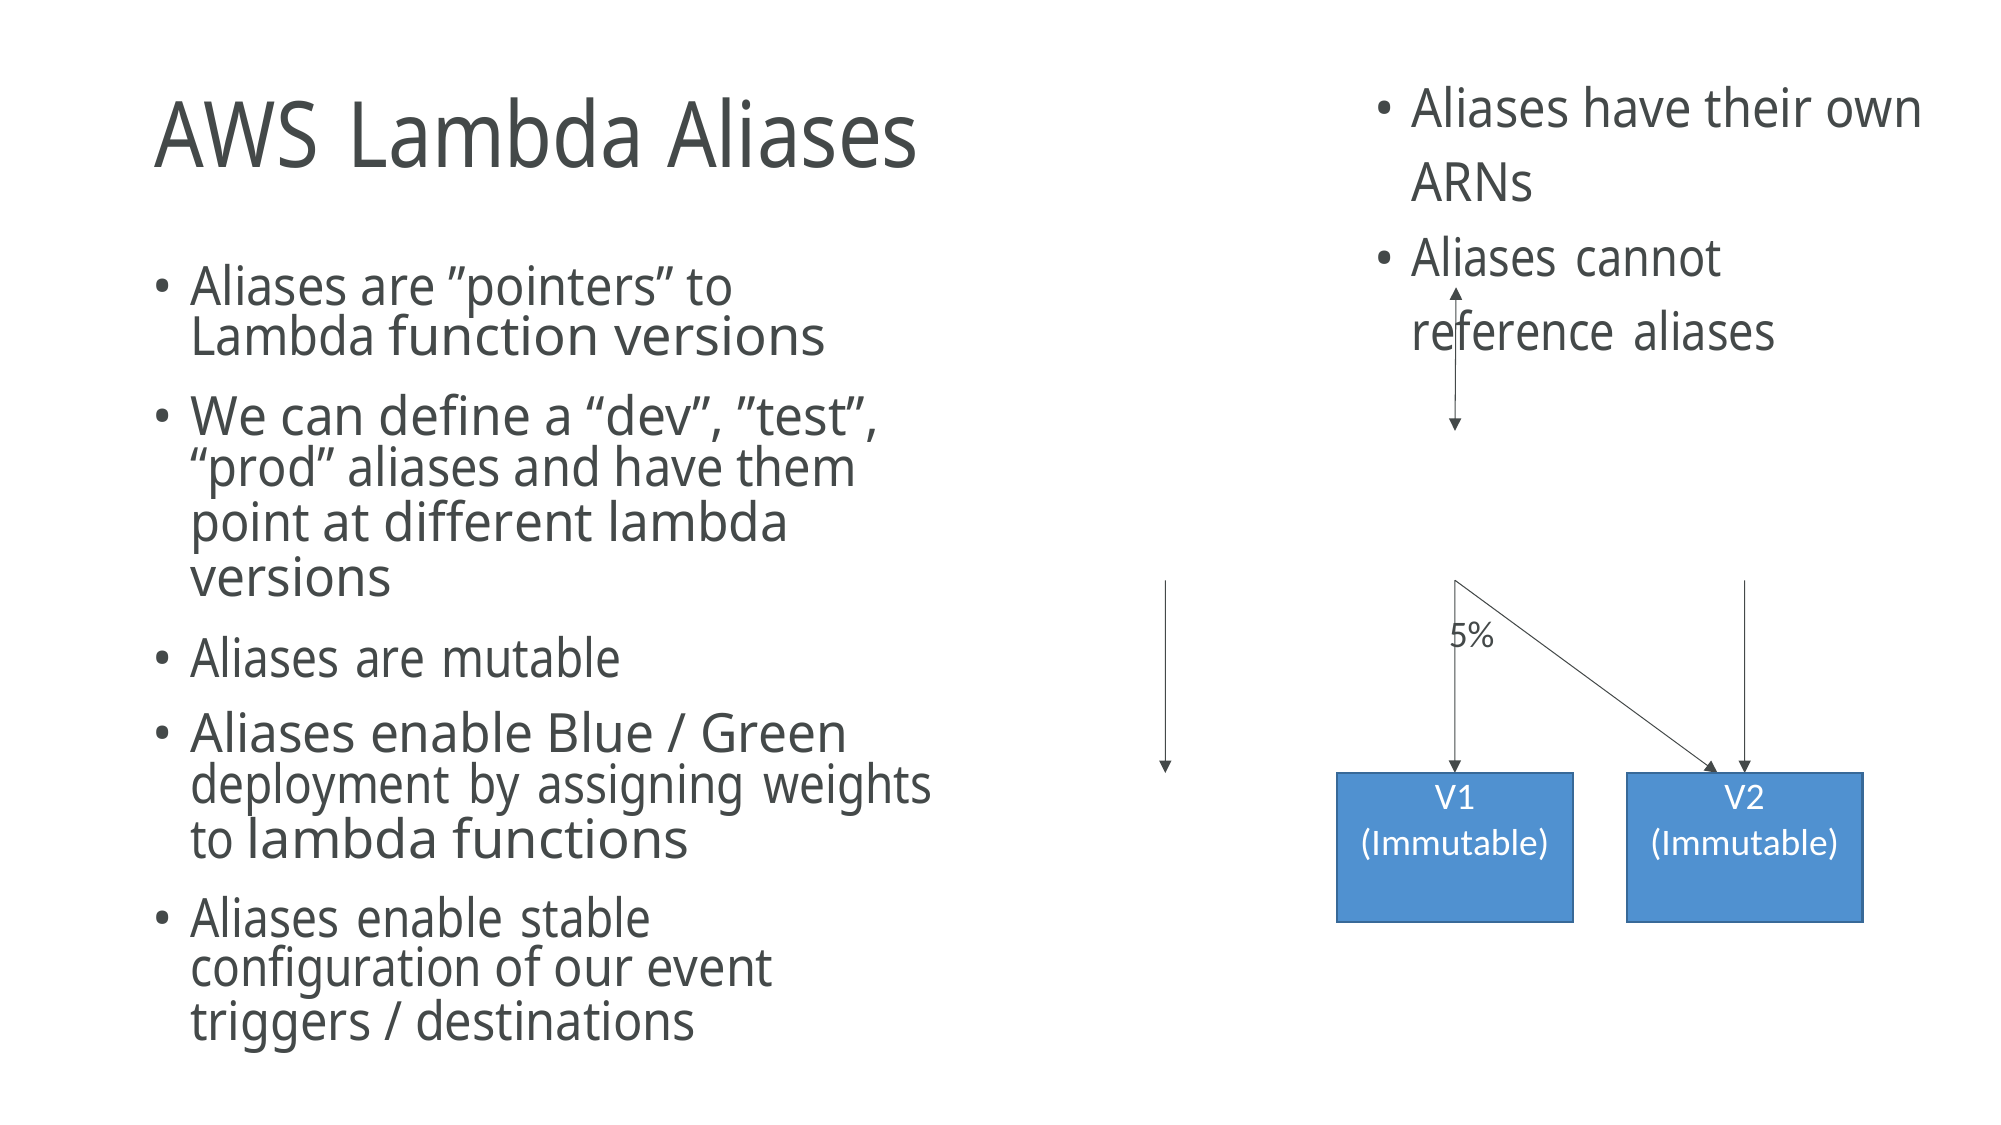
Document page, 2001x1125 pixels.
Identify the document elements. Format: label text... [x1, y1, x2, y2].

list Aliases enable stable configuration of our event triggers / destinations [152, 895, 921, 1056]
list Aliases have their own ARNs [1374, 69, 1942, 217]
list We can define a “dev”, ”test”, “prod” aliases and have them point at different lambda versions [152, 391, 939, 613]
list Aliases are ”pointers” to Lambda function versions [152, 261, 893, 372]
list Aliases are mutable [152, 620, 946, 693]
subtitle AWS Lambda Aliases [153, 69, 920, 194]
list Aliases enable Blue / Green deployment by assigning weights to lambda functions [152, 708, 942, 874]
subtitle Aliases cannot reference aliases [1374, 219, 1942, 367]
